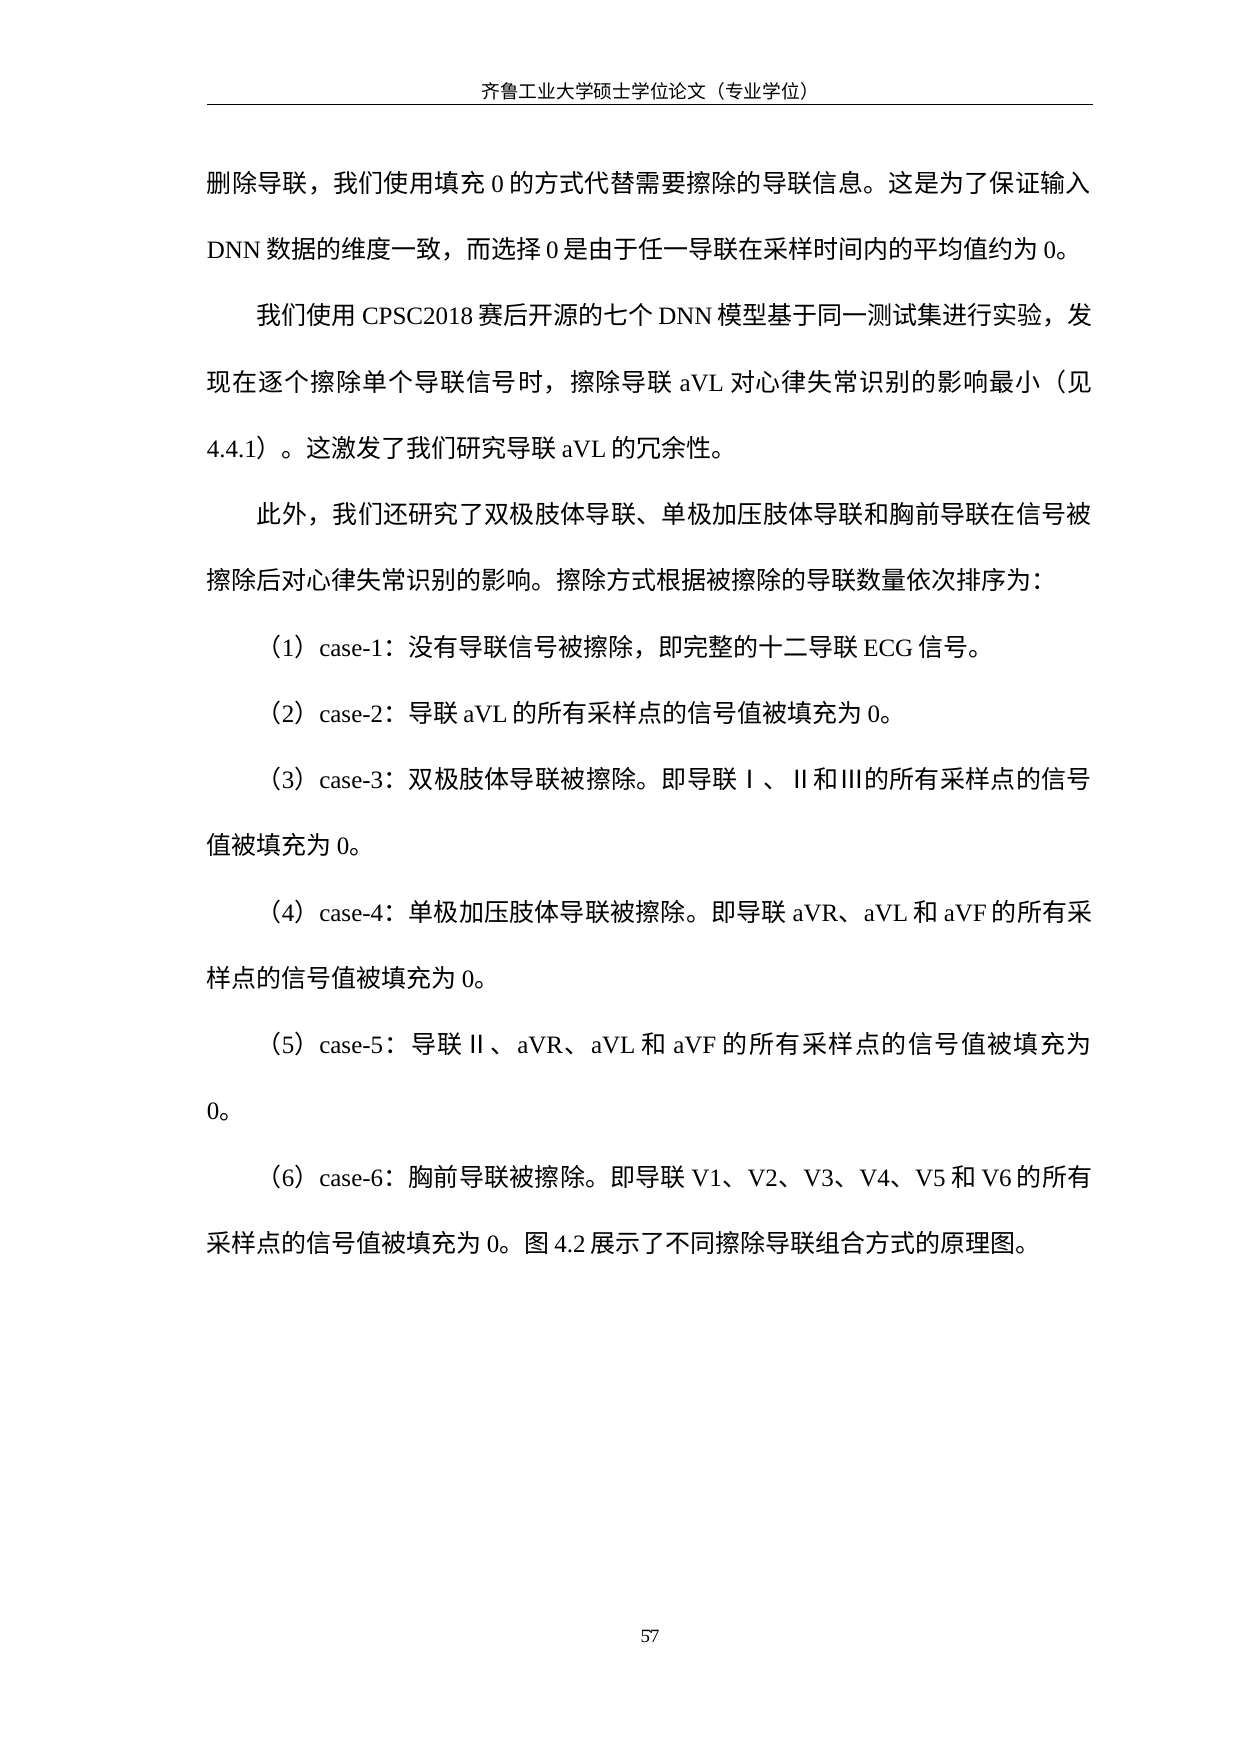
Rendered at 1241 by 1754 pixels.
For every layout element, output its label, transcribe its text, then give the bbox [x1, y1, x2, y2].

text 此外，我们还研究了双极肢体导联、单极加压肢体导联和胸前导联在信号被擦除后对心律失常识别的影响。擦除方式根据被擦除的导联数量依次排序为： [207, 479, 1093, 612]
list case-4：单极加压肢体导联被擦除。即导联aVR、aVL和aVF的所有采样点的信号值被填充为0。 [207, 877, 1093, 1009]
list case-5：导联Ⅱ、aVR、aVL和aVF的所有采样点的信号值被填充为0。 [207, 1009, 1093, 1142]
text 我们使用CPSC2018赛后开源的七个DNN模型基于同一测试集进行实验，发现在逐个擦除单个导联信号时，擦除导联aVL对心律失常识别的影响最小（见4.4.1）。这激发了我们研究导联aVL的冗余性。 [207, 281, 1093, 479]
list case-3：双极肢体导联被擦除。即导联Ⅰ、Ⅱ和Ⅲ的所有采样点的信号值被填充为0。 [207, 744, 1093, 877]
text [207, 148, 1093, 281]
list case-1：没有导联信号被擦除，即完整的十二导联ECG信号。 [207, 612, 1093, 678]
list case-2：导联aVL的所有采样点的信号值被填充为0。 [207, 678, 1093, 744]
list case-6：胸前导联被擦除。即导联V1、V2、V3、V4、V5和V6的所有采样点的信号值被填充为0。图4.2展示了不同擦除导联组合方式的原理图。 [207, 1142, 1093, 1274]
